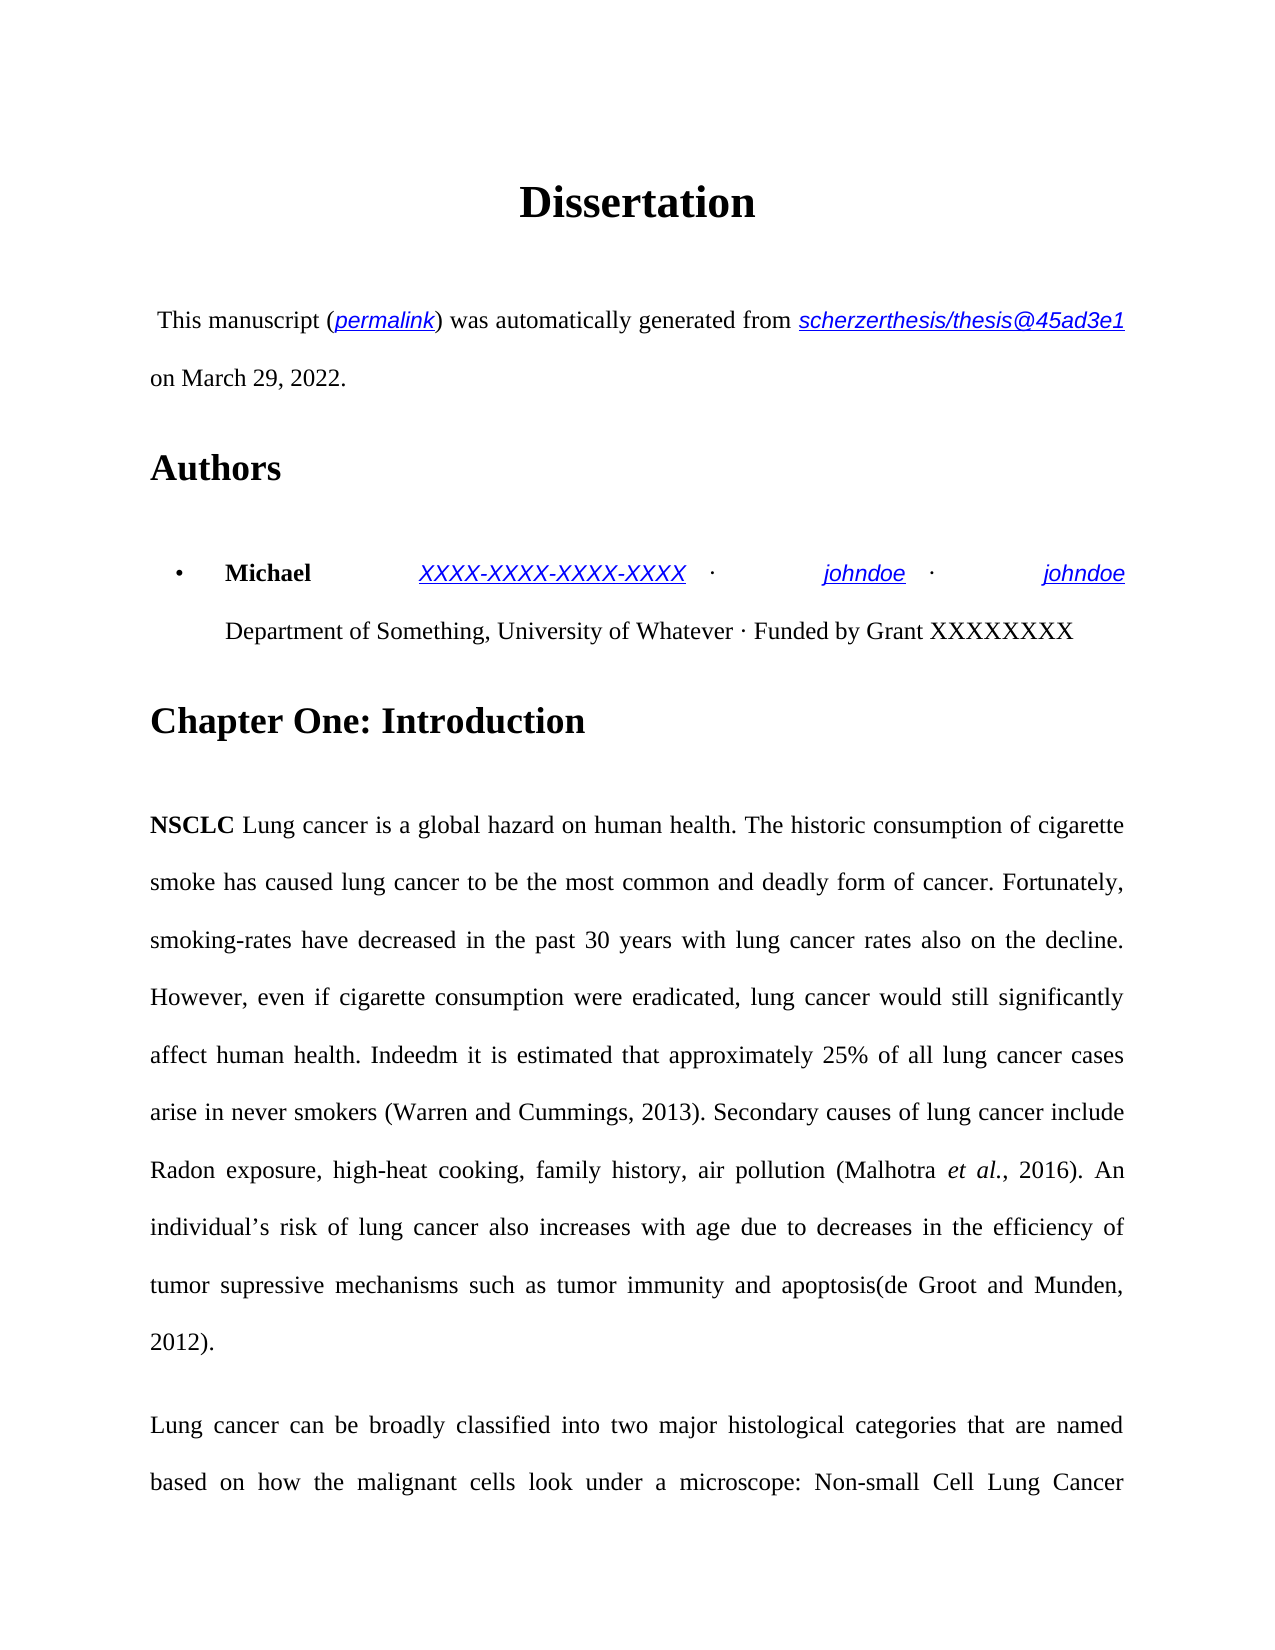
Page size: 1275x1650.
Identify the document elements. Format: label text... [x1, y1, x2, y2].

text NSCLC Lung cancer is a global hazard on human health. The historic consumption of cigarette smoke has caused lung cancer to be the most common and deadly form of cancer. Fortunately, smoking-rates have decreased in the past 30 years with lung cancer rates also on the decline. However, even if cigarette consumption were eradicated, lung cancer would still significantly affect human health. Indeedm it is estimated that approximately 25% of all lung cancer cases arise in never smokers (Warren and Cummings, 2013). Secondary causes of lung cancer include Radon exposure, high-heat cooking, family history, air pollution (Malhotra et al., 2016). An individual’s risk of lung cancer also increases with age due to decreases in the efficiency of tumor supressive mechanisms such as tumor immunity and apoptosis(de Groot and Munden, 2012). [150, 810, 1125, 1356]
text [150, 1410, 1125, 1496]
subtitle Chapter One: Introduction [150, 698, 1125, 742]
list Michael XXXX-XXXX-XXXX-XXXX · johndoe · johndoe Department of Something, University of Whatever · Funded by Grant XXXXXXXX [175, 557, 1125, 645]
subtitle Authors [150, 445, 1125, 488]
title Dissertation [150, 175, 1125, 228]
text This manuscript (permalink) was automatically generated from scherzerthesis/thesis@45ad3e1 on March 29, 2022. [150, 305, 1125, 392]
